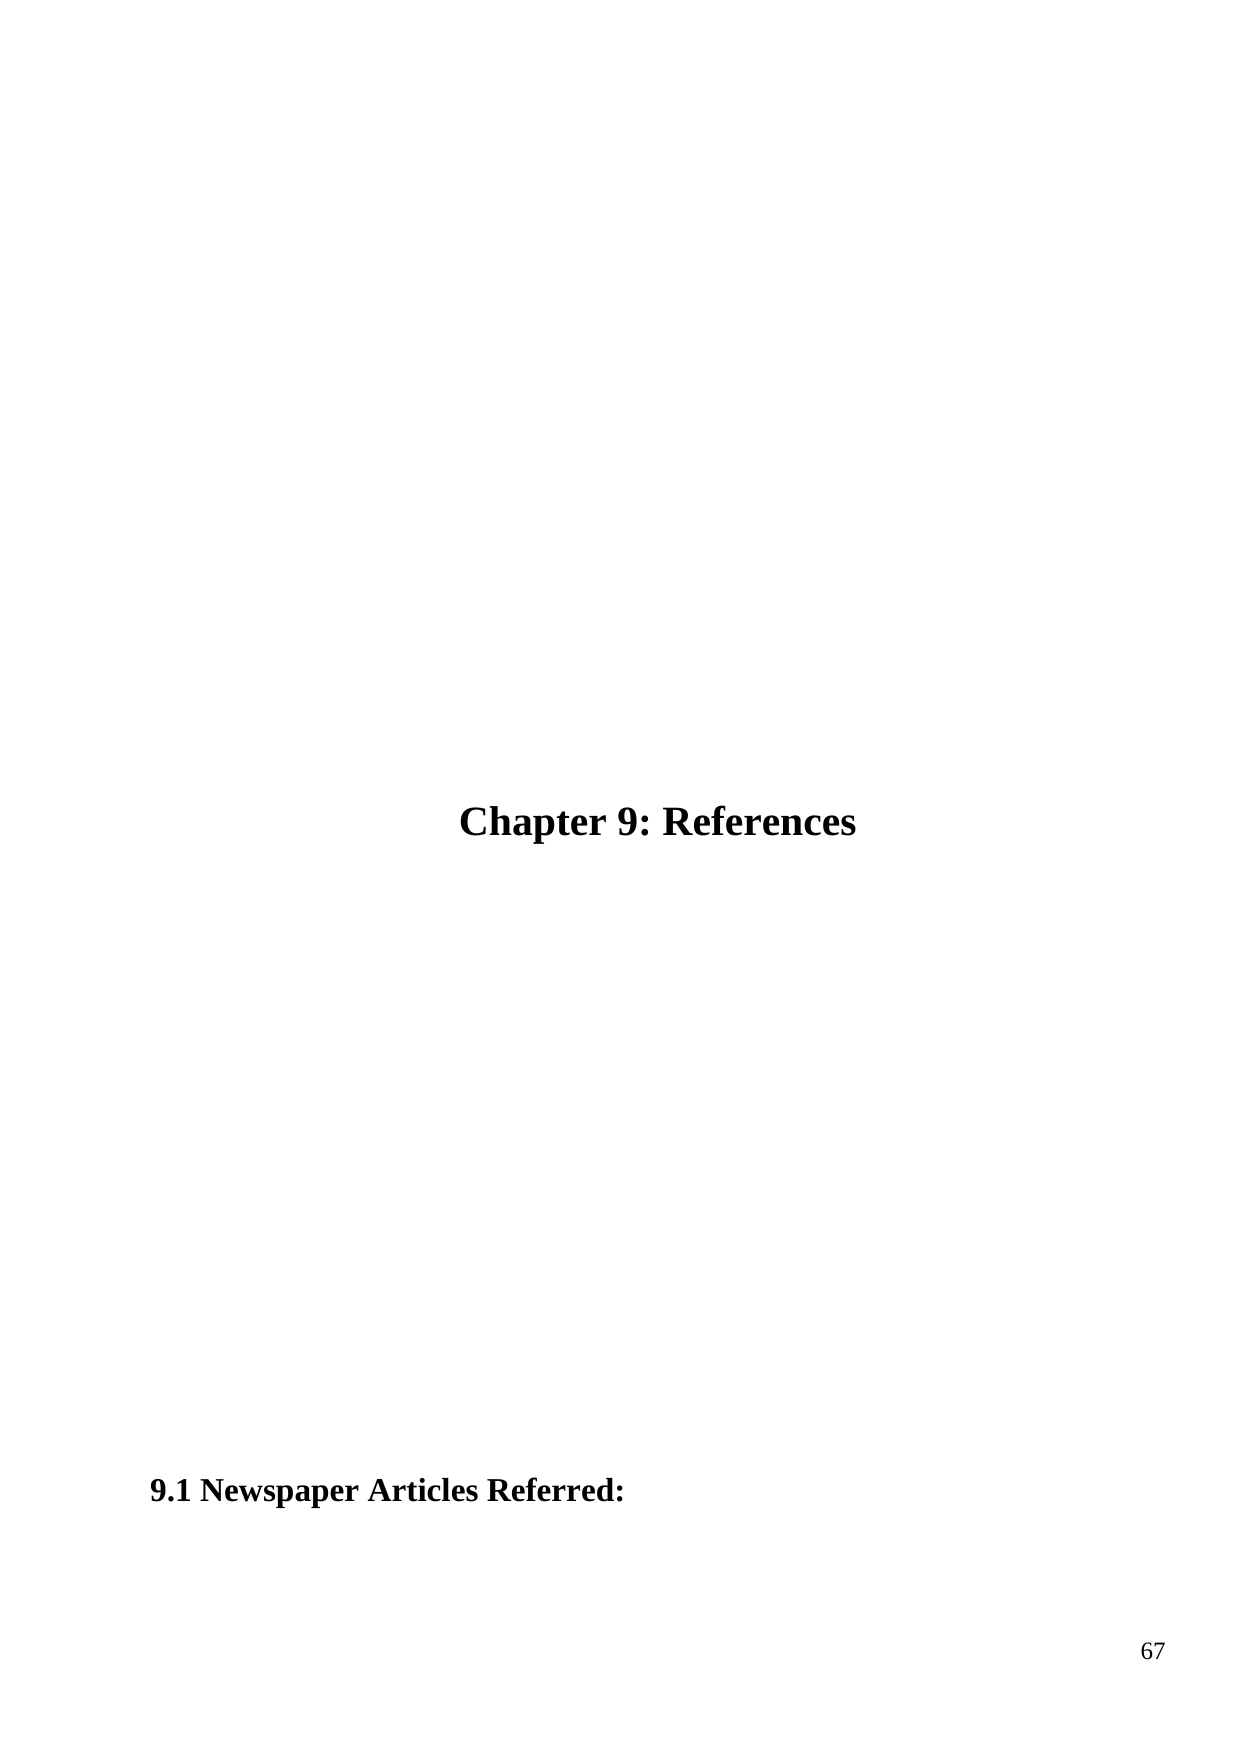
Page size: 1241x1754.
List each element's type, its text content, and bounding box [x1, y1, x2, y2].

subtitle 9.1 Newspaper Articles Referred: [150, 1471, 1165, 1509]
subtitle Chapter 9: References [150, 797, 1165, 845]
